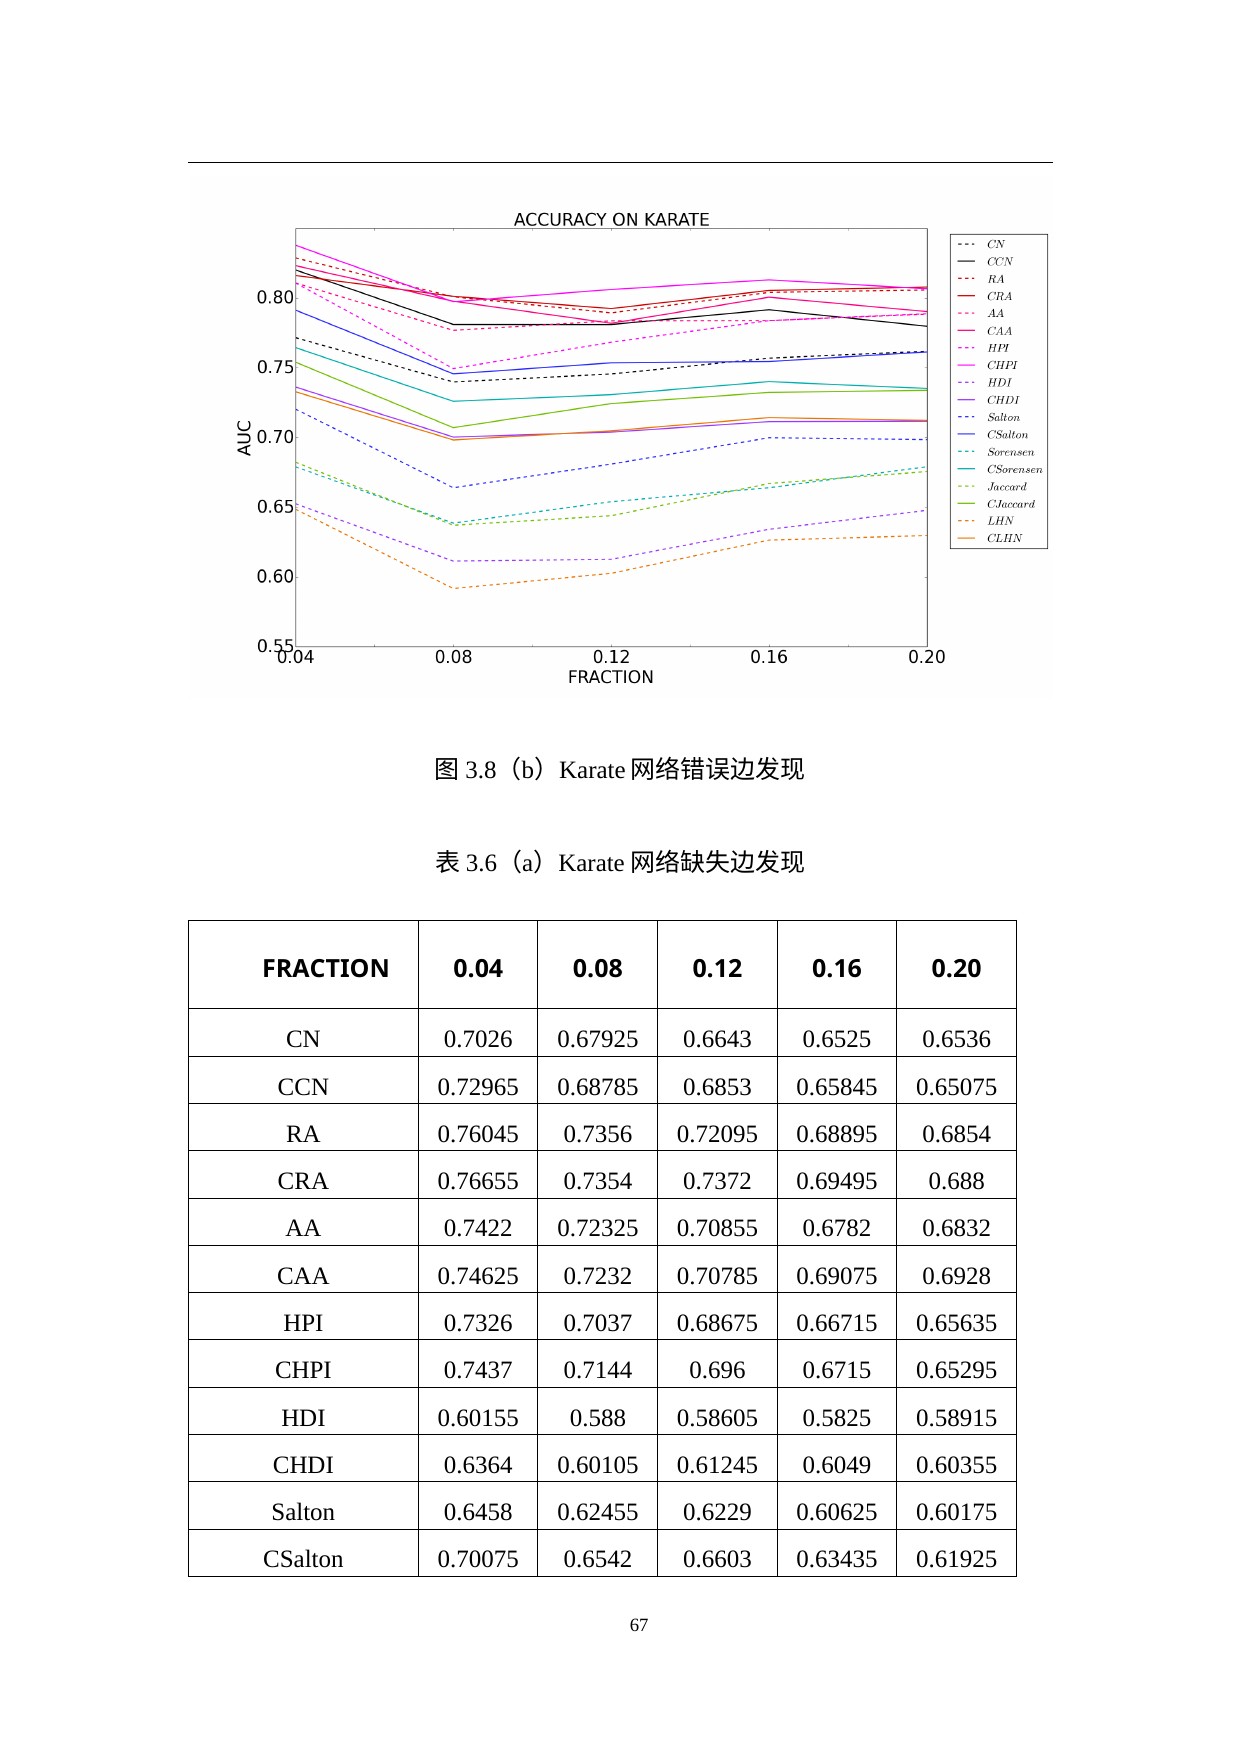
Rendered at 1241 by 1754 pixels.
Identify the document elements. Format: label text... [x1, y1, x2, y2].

table_cell 0.7354 [538, 1151, 657, 1197]
table_cell 0.6458 [419, 1482, 537, 1528]
table_header 0.08 [538, 921, 657, 1008]
table_cell 0.70855 [658, 1199, 777, 1245]
table_cell 0.6603 [658, 1530, 777, 1576]
table_cell 0.68895 [778, 1104, 896, 1150]
table_cell 0.60355 [897, 1435, 1016, 1481]
table_cell 0.66715 [778, 1293, 896, 1339]
table_cell 0.58605 [658, 1388, 777, 1434]
table_cell 0.65295 [897, 1340, 1016, 1387]
table_cell 0.7326 [419, 1293, 537, 1339]
table_cell 0.72325 [538, 1199, 657, 1245]
table_cell 0.65845 [778, 1057, 896, 1103]
table_cell 0.67925 [538, 1009, 657, 1056]
table_cell 0.63435 [778, 1530, 896, 1576]
table_cell 0.65075 [897, 1057, 1016, 1103]
table_cell 0.68675 [658, 1293, 777, 1339]
table_cell 0.6853 [658, 1057, 777, 1103]
table_header 0.12 [658, 921, 777, 1008]
table_cell 0.76655 [419, 1151, 537, 1197]
table_cell CCN [189, 1057, 418, 1103]
table_cell 0.7144 [538, 1340, 657, 1387]
table_cell HDI [189, 1388, 418, 1434]
table_cell 0.76045 [419, 1104, 537, 1150]
table_cell CN [189, 1009, 418, 1056]
table_header 0.16 [778, 921, 896, 1008]
table_header 0.20 [897, 921, 1016, 1008]
table_cell 0.696 [658, 1340, 777, 1387]
table_cell 0.72965 [419, 1057, 537, 1103]
table_cell 0.7356 [538, 1104, 657, 1150]
table_cell 0.688 [897, 1151, 1016, 1197]
table_header 0.04 [419, 921, 537, 1008]
table_cell 0.72095 [658, 1104, 777, 1150]
table_cell 0.6643 [658, 1009, 777, 1056]
table_cell 0.6782 [778, 1199, 896, 1245]
table_cell 0.68785 [538, 1057, 657, 1103]
table_cell 0.60175 [897, 1482, 1016, 1528]
picture [187, 176, 1053, 699]
table_cell 0.7232 [538, 1246, 657, 1292]
table_cell 0.70075 [419, 1530, 537, 1576]
table_cell CHDI [189, 1435, 418, 1481]
table_cell 0.7437 [419, 1340, 537, 1387]
table_cell 0.588 [538, 1388, 657, 1434]
table_cell 0.70785 [658, 1246, 777, 1292]
table_cell 0.61925 [897, 1530, 1016, 1576]
table_cell 0.65635 [897, 1293, 1016, 1339]
table_cell 0.6542 [538, 1530, 657, 1576]
table_cell 0.69495 [778, 1151, 896, 1197]
table_cell CAA [189, 1246, 418, 1292]
table_cell CHPI [189, 1340, 418, 1387]
table_cell 0.7422 [419, 1199, 537, 1245]
table_cell 0.6928 [897, 1246, 1016, 1292]
table_cell 0.6854 [897, 1104, 1016, 1150]
table_cell Salton [189, 1482, 418, 1528]
table_cell 0.6536 [897, 1009, 1016, 1056]
table_cell CRA [189, 1151, 418, 1197]
table_cell CSalton [189, 1530, 418, 1576]
table_header FRACTION Algorithm [189, 921, 418, 1008]
table_cell 0.62455 [538, 1482, 657, 1528]
table_cell 0.61245 [658, 1435, 777, 1481]
table_cell 0.60155 [419, 1388, 537, 1434]
table_cell 0.6832 [897, 1199, 1016, 1245]
table_cell 0.5825 [778, 1388, 896, 1434]
text 表3.6（a）Karate网络缺失边发现 [187, 827, 1053, 895]
table_cell 0.6715 [778, 1340, 896, 1387]
table_cell 0.60105 [538, 1435, 657, 1481]
text 图 3.8（b）Karate网络错误边发现 [187, 734, 1053, 802]
table_cell 0.6229 [658, 1482, 777, 1528]
table_cell AA [189, 1199, 418, 1245]
table_cell 0.60625 [778, 1482, 896, 1528]
table_cell 0.7372 [658, 1151, 777, 1197]
table_cell 0.6049 [778, 1435, 896, 1481]
table_cell 0.7037 [538, 1293, 657, 1339]
table_cell 0.6364 [419, 1435, 537, 1481]
table_cell 0.74625 [419, 1246, 537, 1292]
table_cell 0.58915 [897, 1388, 1016, 1434]
table_cell 0.69075 [778, 1246, 896, 1292]
table_cell HPI [189, 1293, 418, 1339]
table_cell RA [189, 1104, 418, 1150]
table_cell 0.6525 [778, 1009, 896, 1056]
table_cell 0.7026 [419, 1009, 537, 1056]
